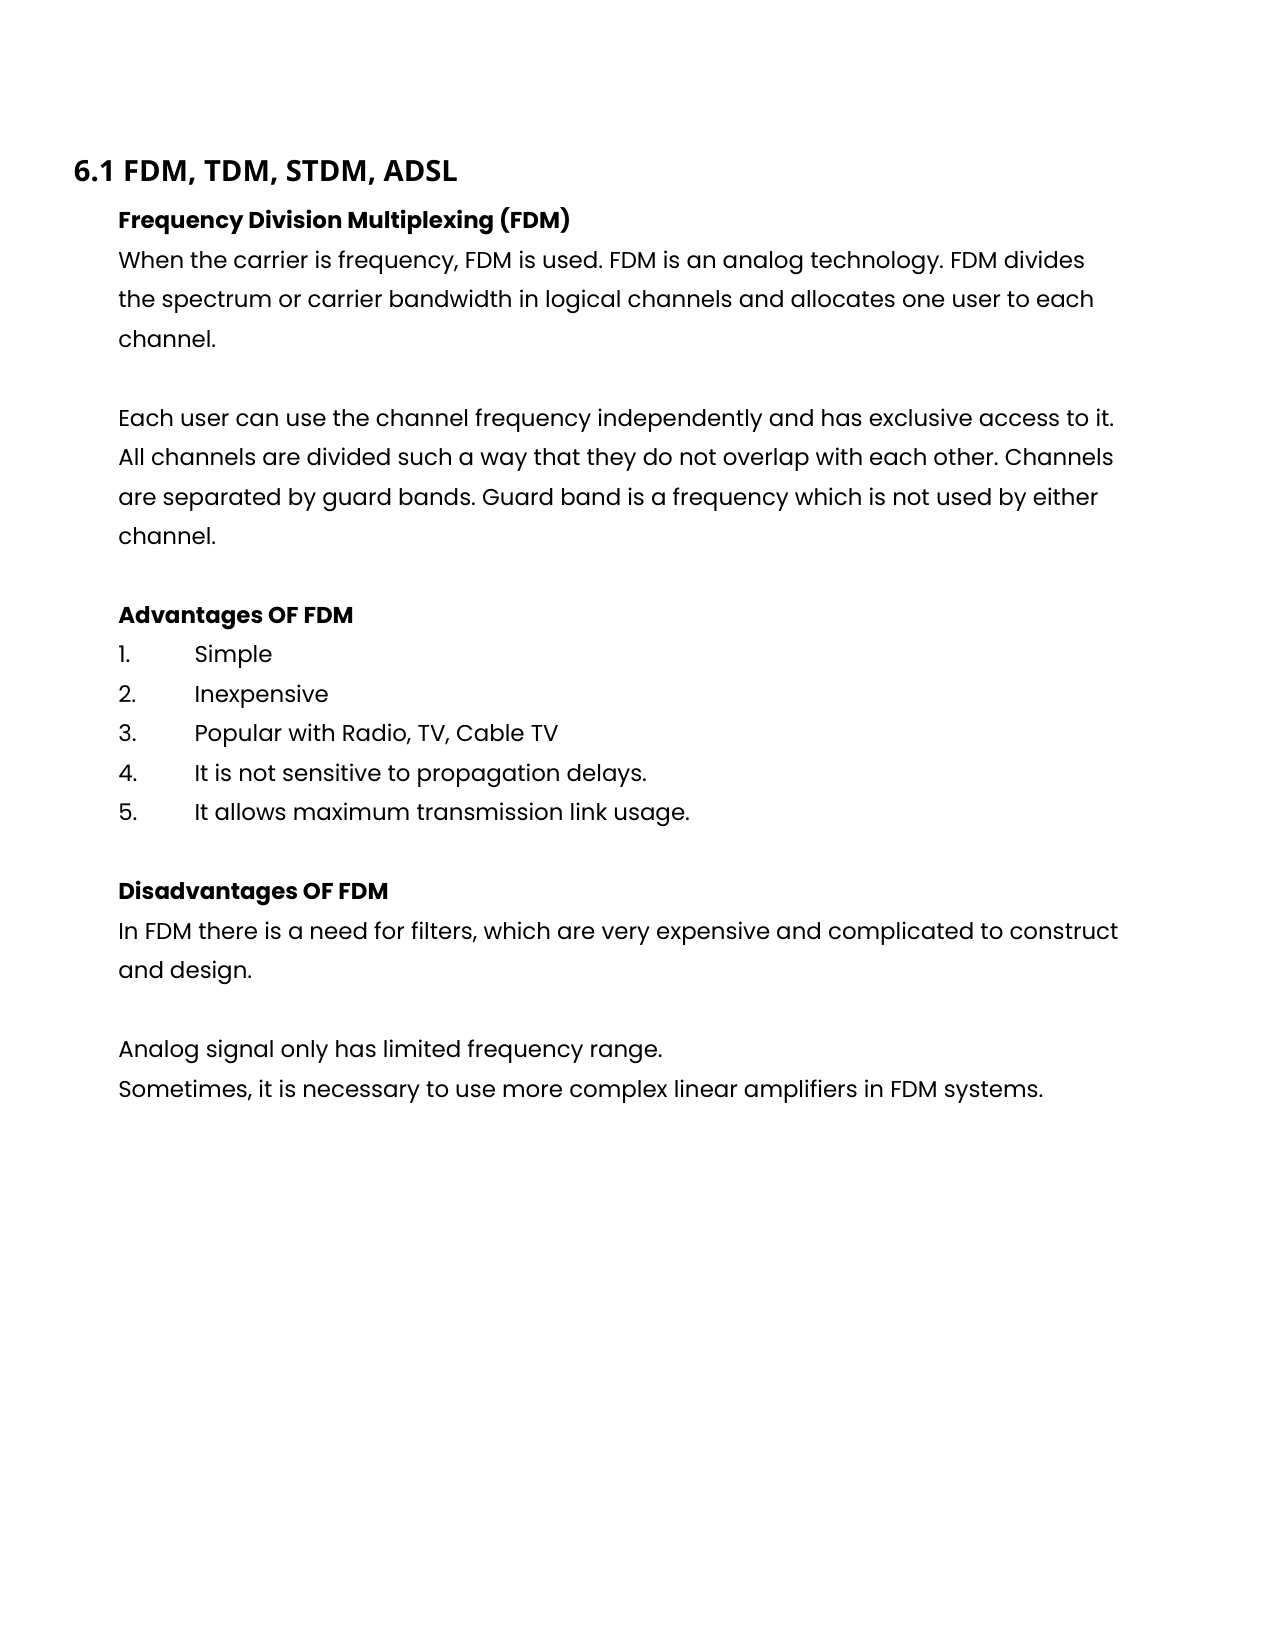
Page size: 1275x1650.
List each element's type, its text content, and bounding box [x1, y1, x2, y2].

text In FDM there is a need for filters, which are very expensive and complicated to construct and design. [118, 913, 1125, 987]
text Each user can use the channel frequency independently and has exclusive access to it. All channels are divided such a way that they do not overlap with each other. Channels are separated by guard bands. Guard band is a frequency which is not used by either channel. [118, 399, 1125, 552]
list It is not sensitive to propagation delays. [118, 755, 1125, 789]
text When the carrier is frequency, FDM is used. FDM is an analog technology. FDM divides the spectrum or carrier bandwidth in logical channels and allocates one user to each channel. [118, 242, 1125, 355]
list Popular with Radio, TV, Cable TV [118, 715, 1125, 750]
list Inexpensive [118, 676, 1125, 710]
text Advantages OF FDM [118, 597, 1125, 631]
list It allows maximum transmission link usage. [118, 794, 1125, 829]
text Sometimes, it is necessary to use more complex linear amplifiers in FDM systems. [118, 1071, 1125, 1105]
list Simple [118, 636, 1125, 671]
subtitle 6.1 FDM, TDM, STDM, ADSL [74, 150, 1125, 190]
text Analog signal only has limited frequency range. [118, 1031, 1125, 1066]
text Frequency Division Multiplexing (FDM) [118, 202, 1125, 237]
text Disadvantages OF FDM [118, 873, 1125, 908]
